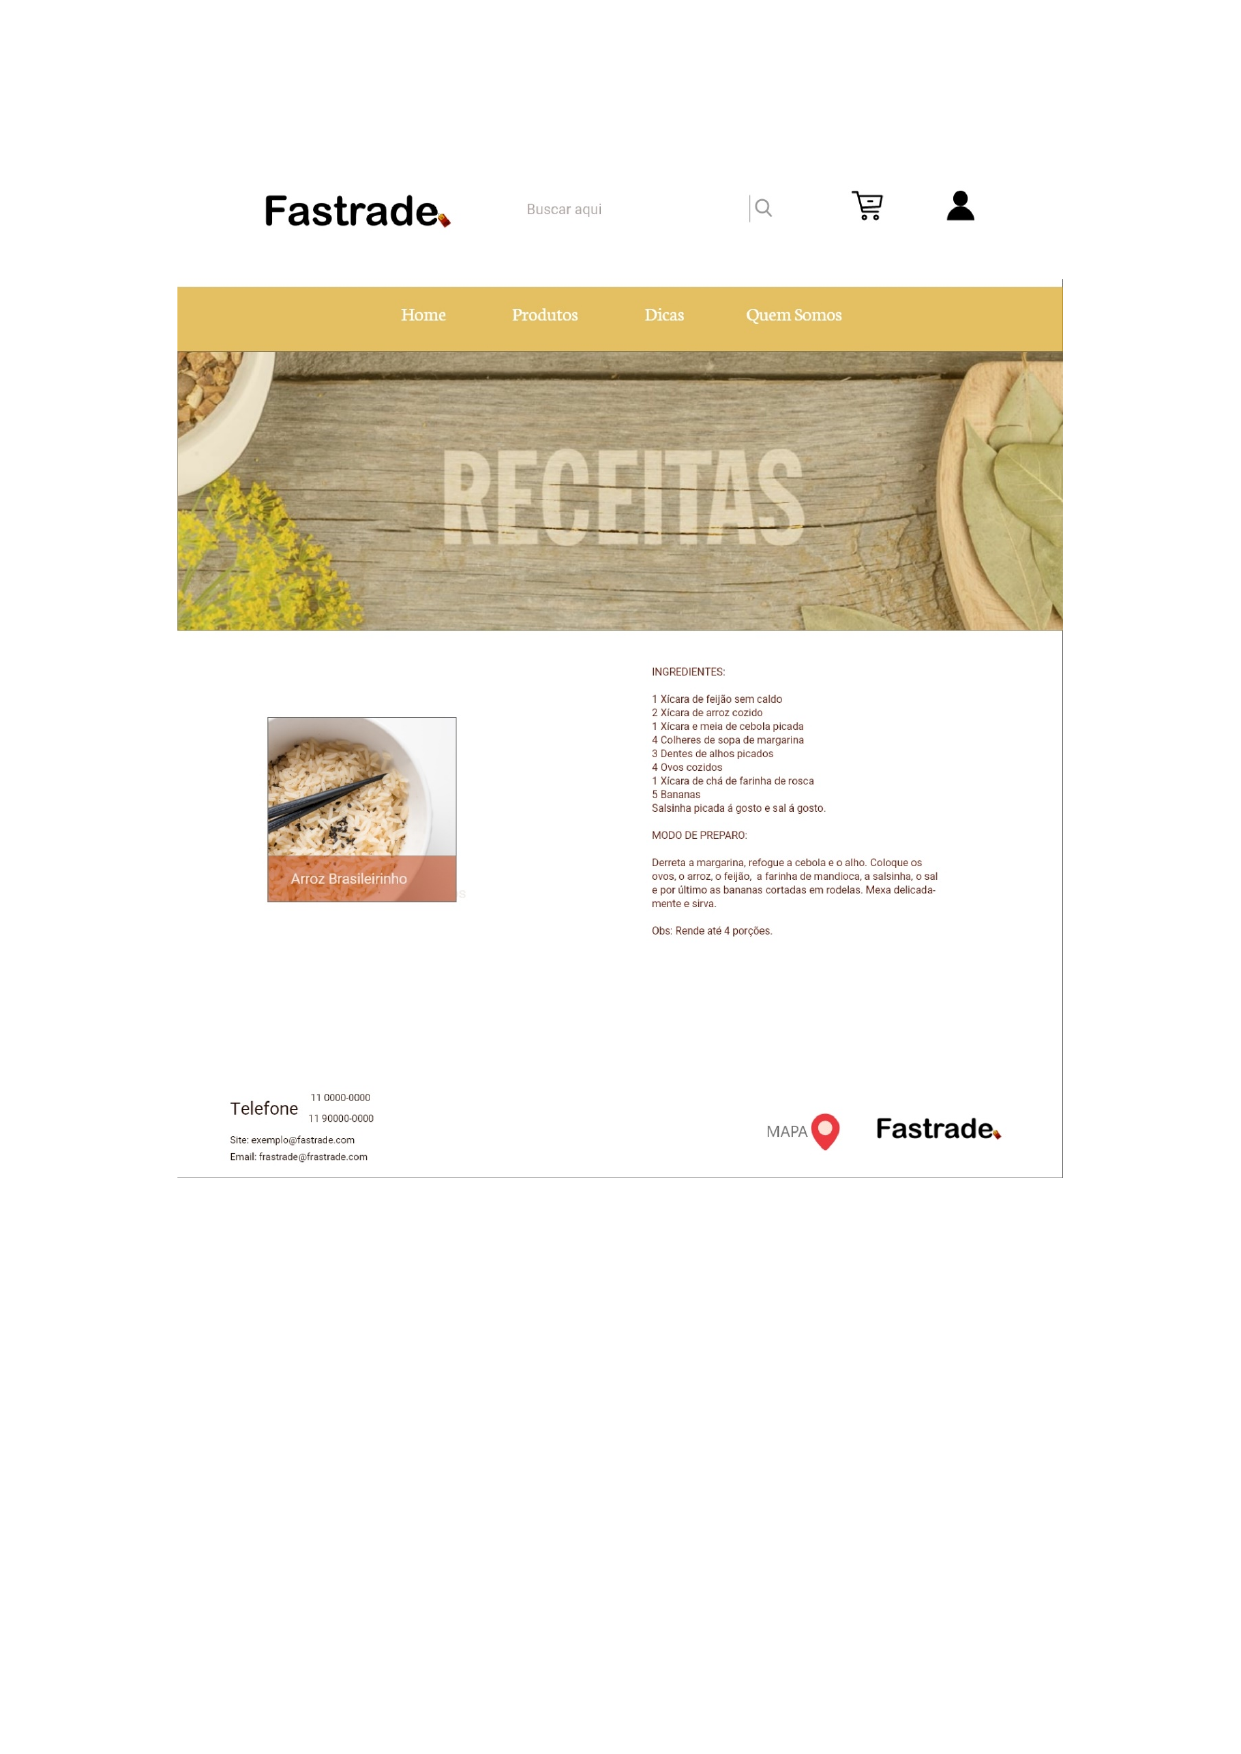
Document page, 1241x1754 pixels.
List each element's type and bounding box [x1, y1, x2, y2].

picture [177, 147, 1063, 1178]
